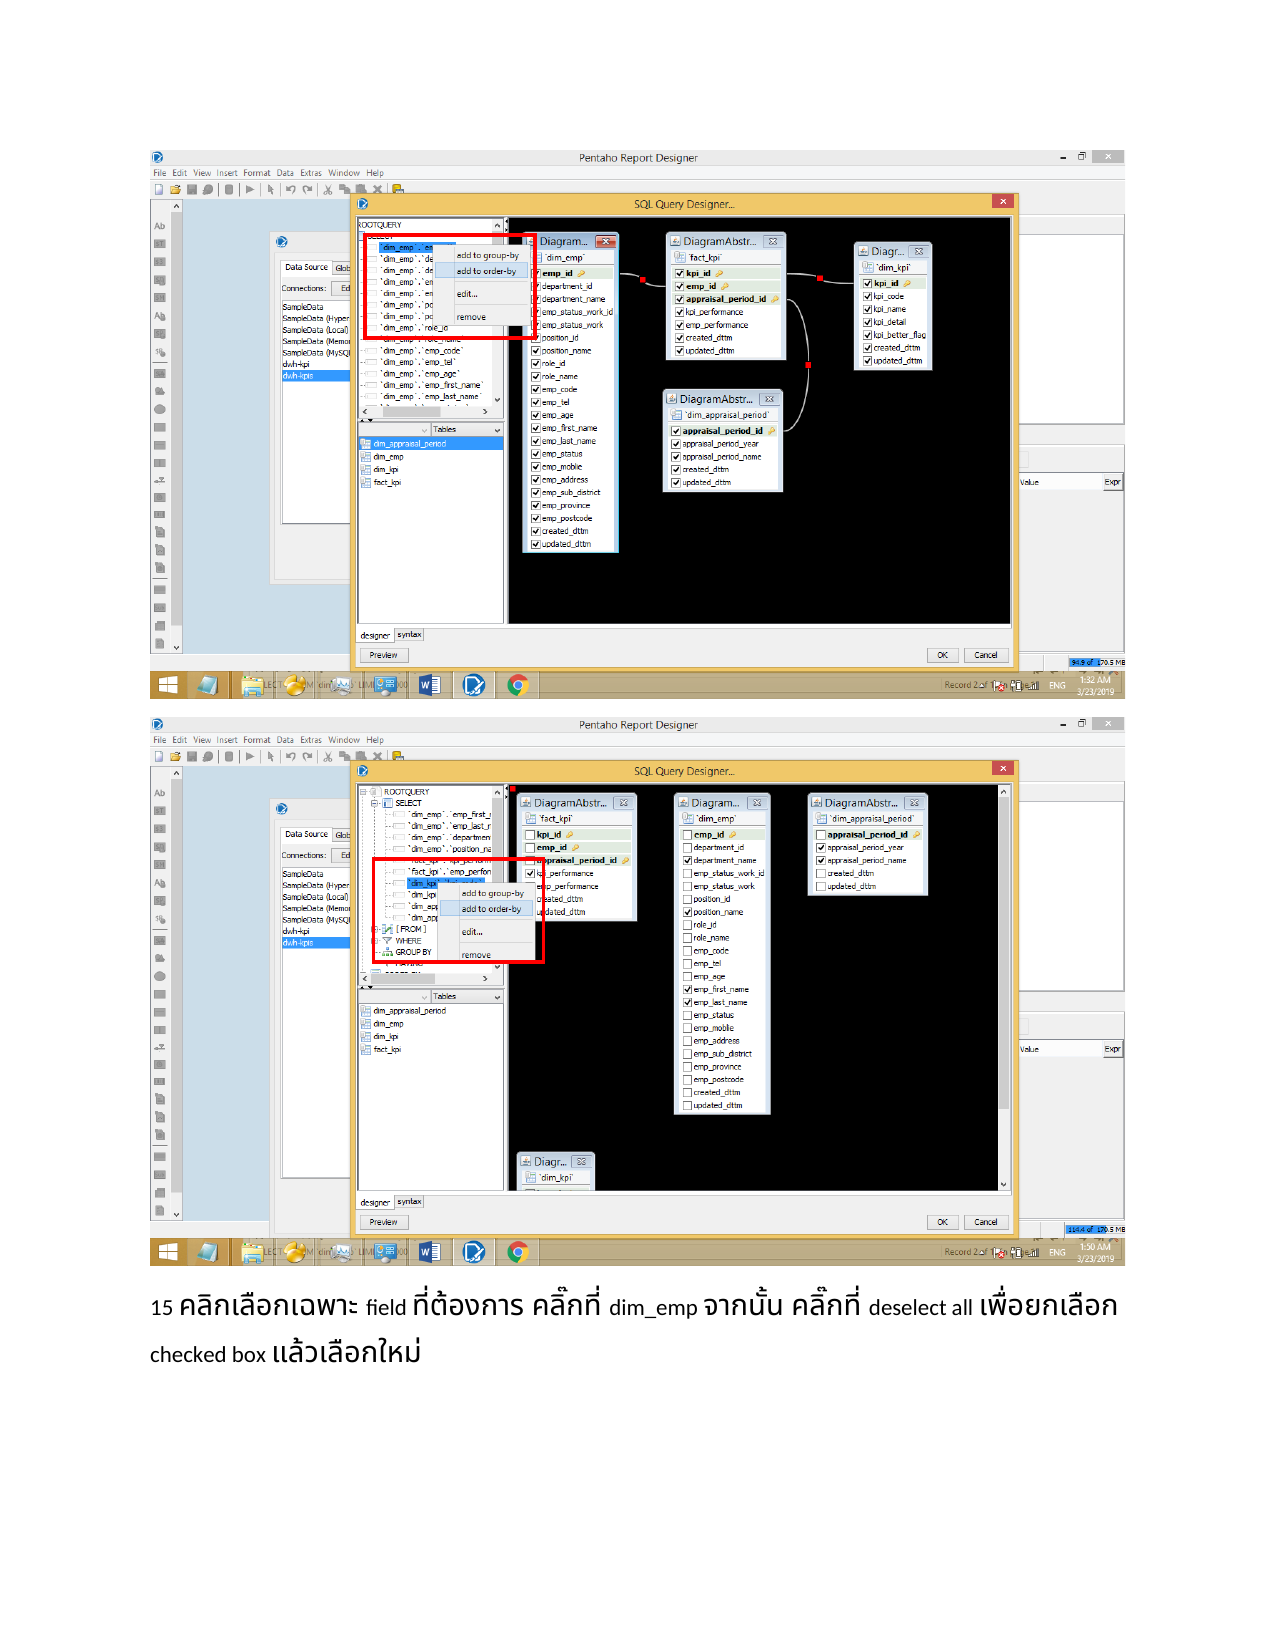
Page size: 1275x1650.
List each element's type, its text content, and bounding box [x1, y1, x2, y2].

picture [150, 150, 1125, 699]
picture [150, 717, 1125, 1266]
text 15 คลิกเลือกเฉพาะ field ที่ต้องการ คลิ๊กที่ dim_emp จากนั้น คลิ๊กที่ deselect all เพื่อยกเลือก checked box แล้วเลือกใหม่ [150, 1284, 1125, 1376]
